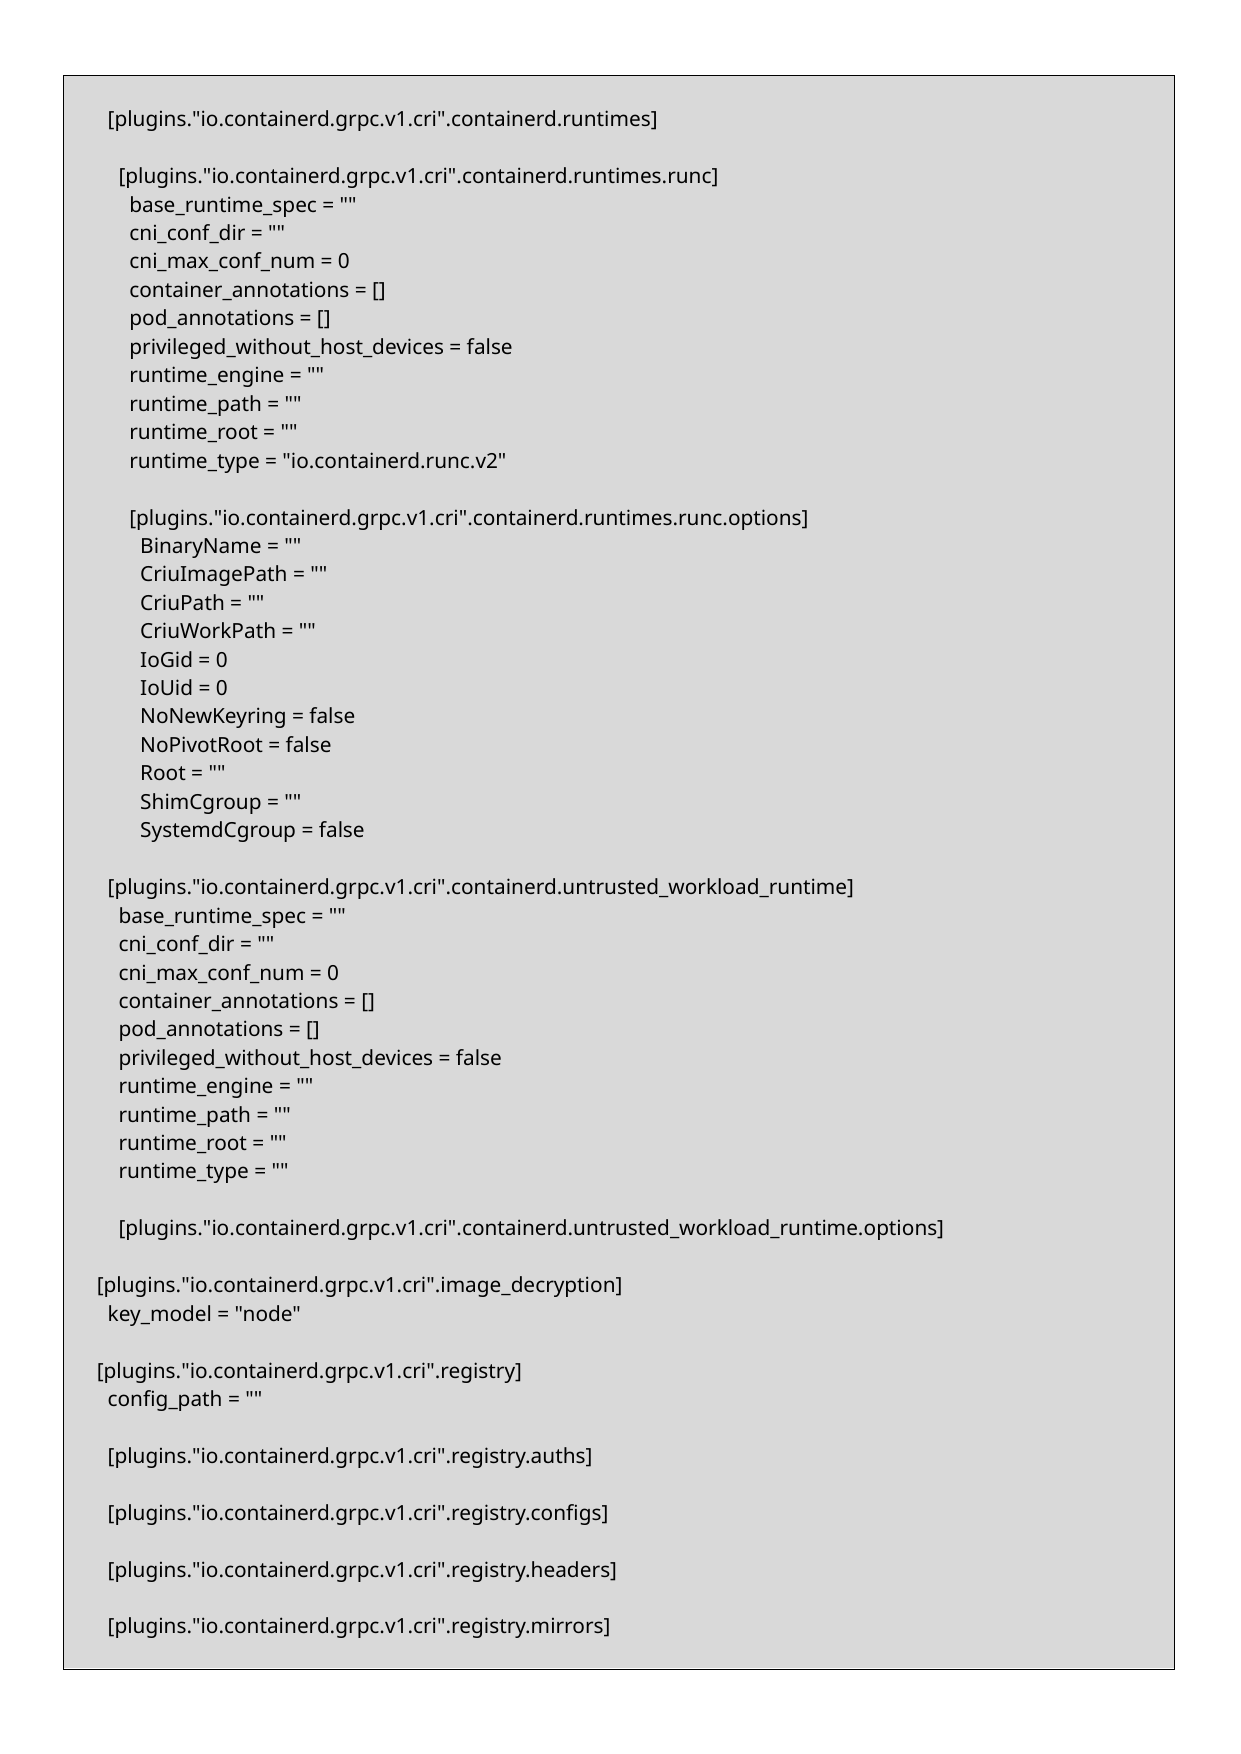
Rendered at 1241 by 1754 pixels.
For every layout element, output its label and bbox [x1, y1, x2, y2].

table_header [64, 76, 1174, 1668]
